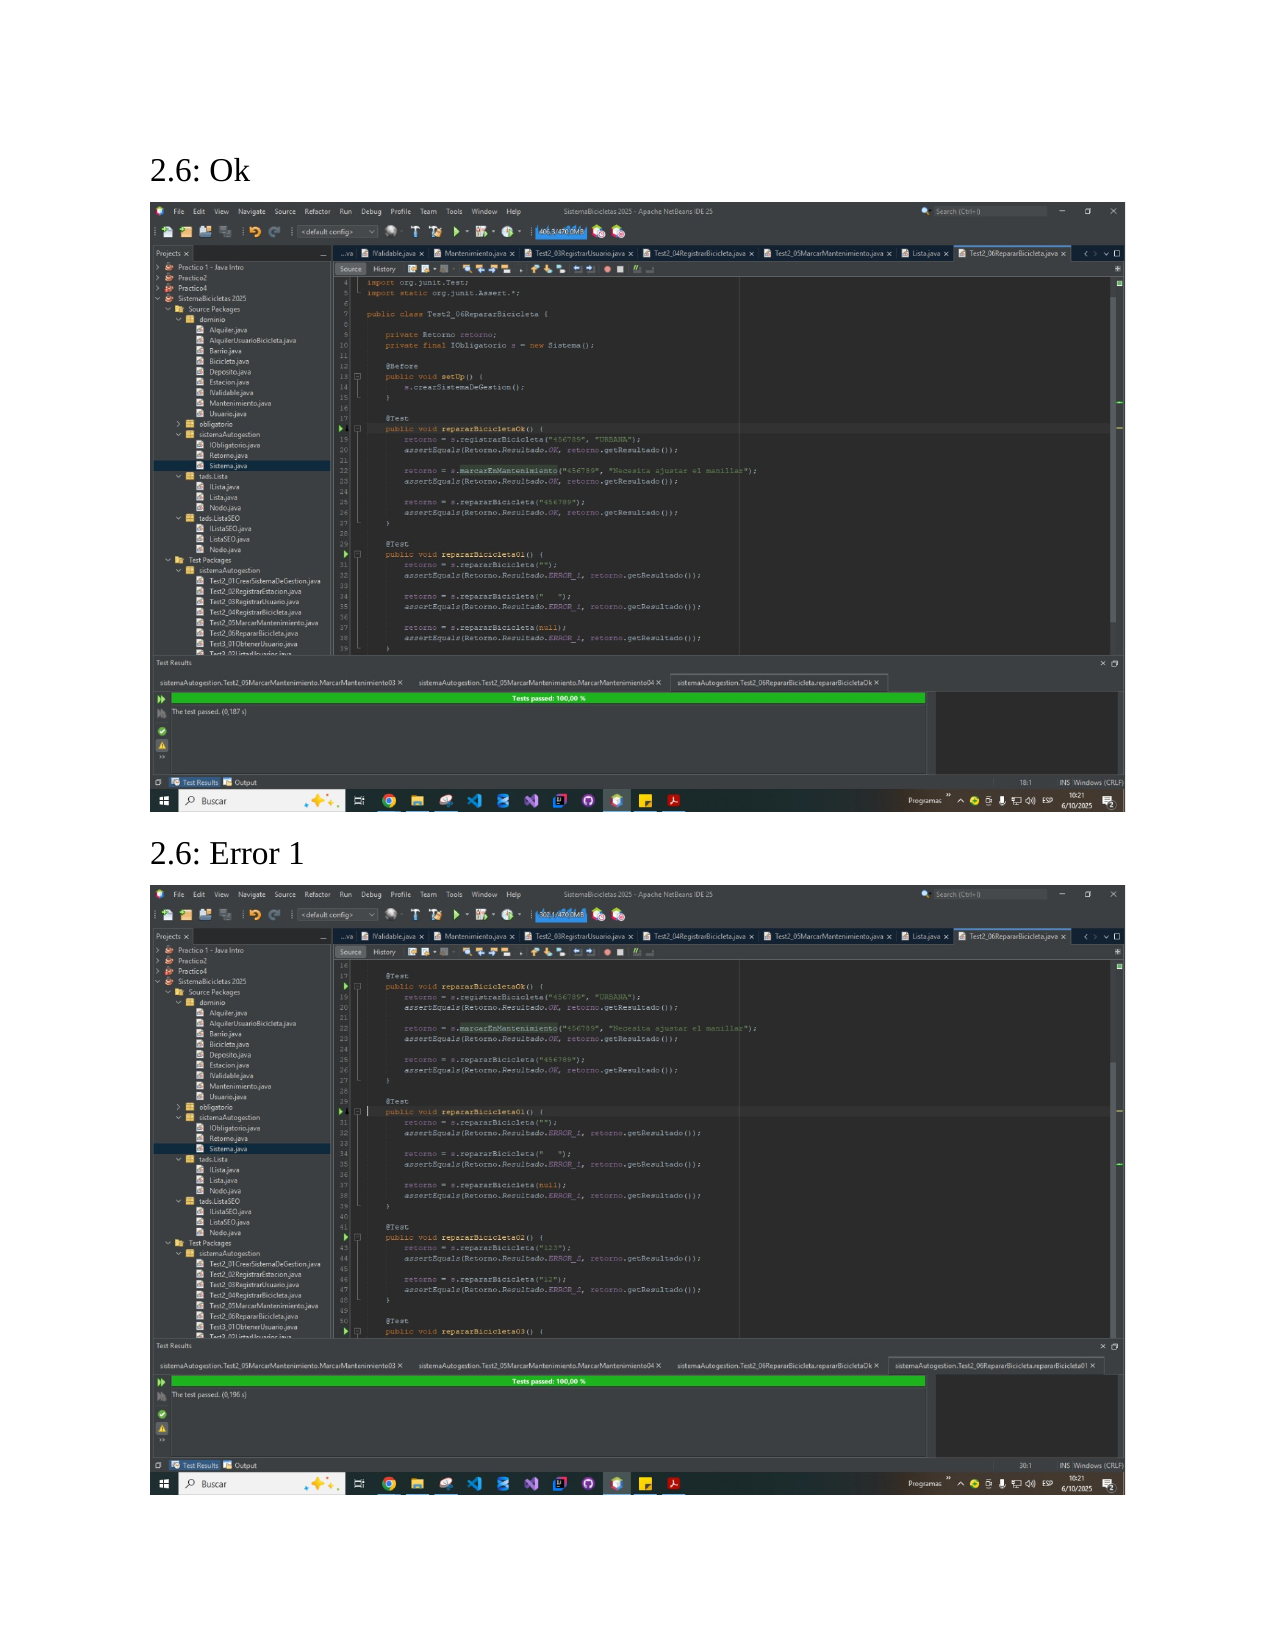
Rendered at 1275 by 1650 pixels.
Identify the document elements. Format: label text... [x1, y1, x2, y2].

picture [150, 885, 1125, 1495]
picture [150, 202, 1125, 812]
subtitle 2.6: Ok [150, 150, 1125, 188]
subtitle 2.6: Error 1 [150, 833, 1125, 871]
